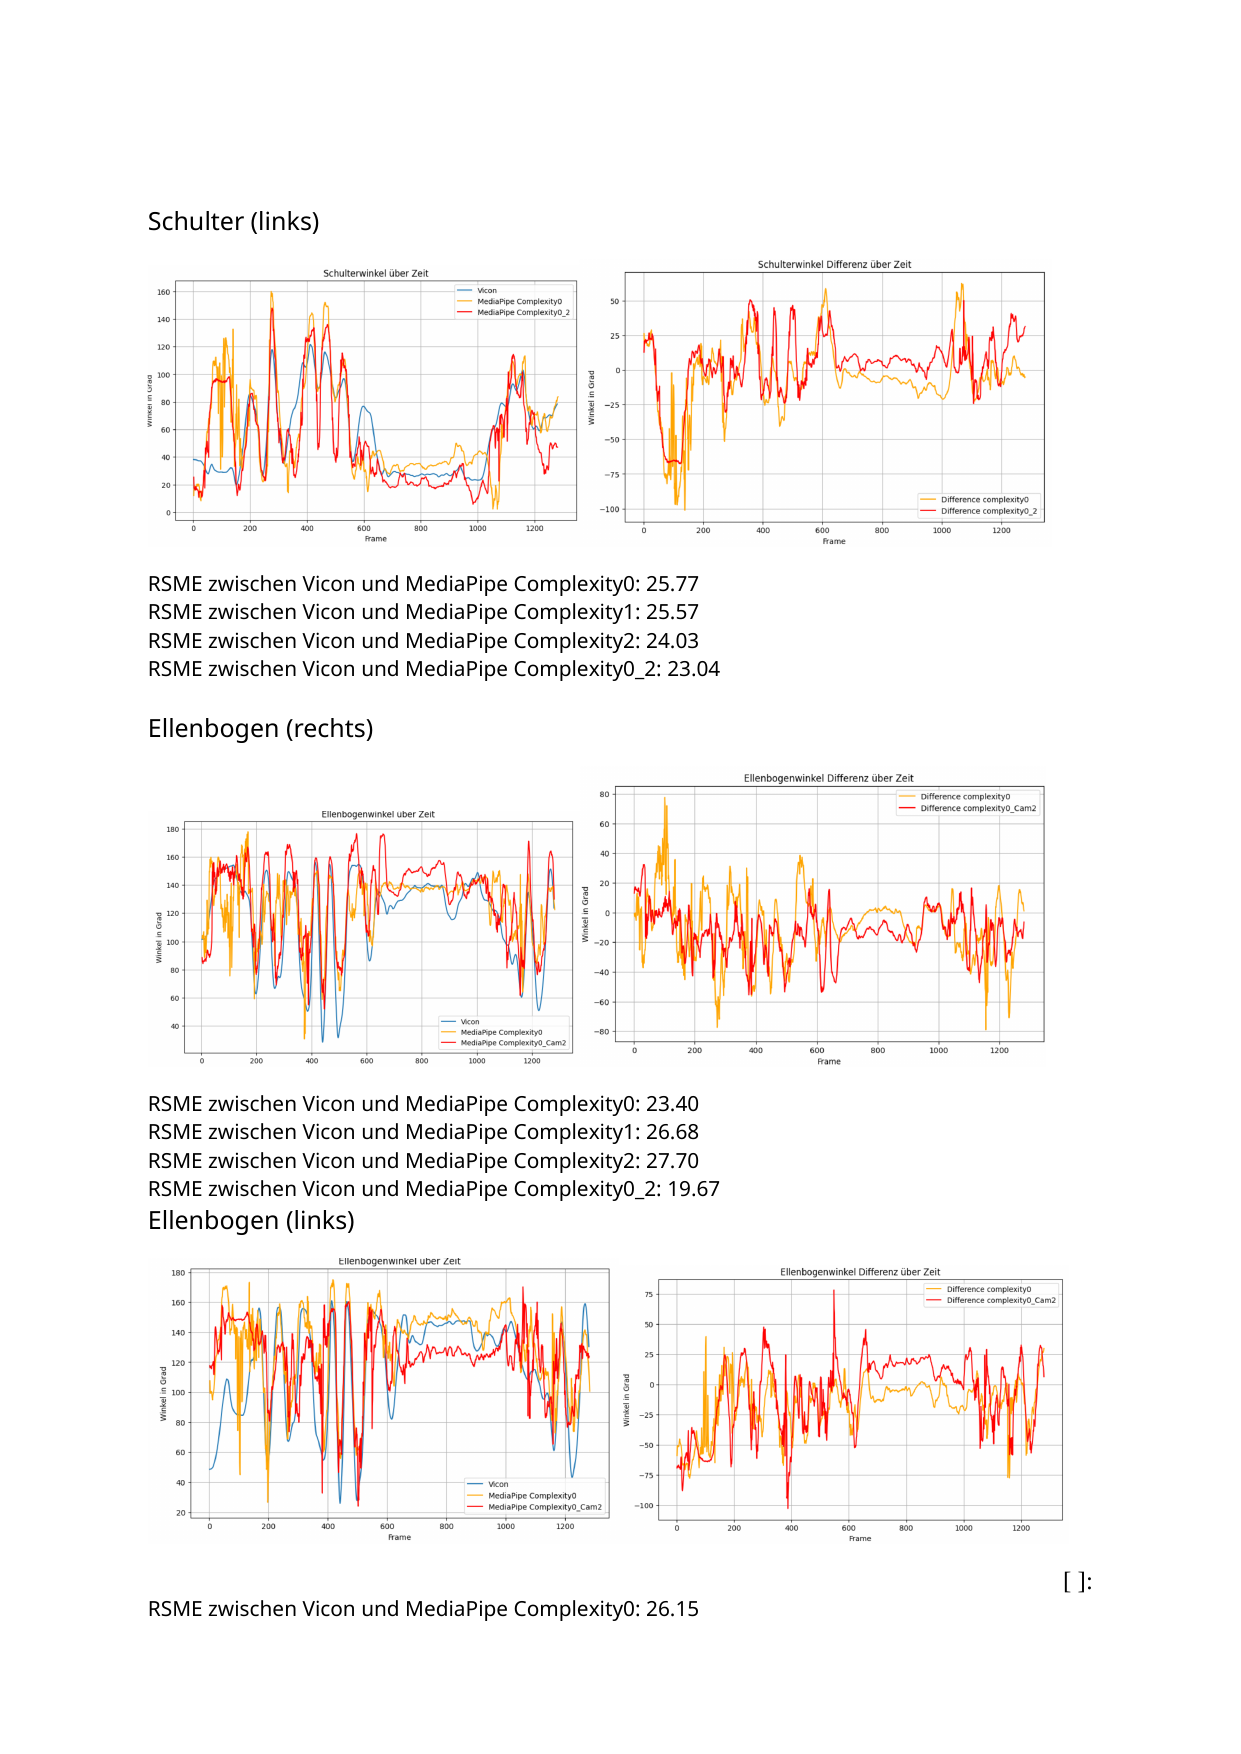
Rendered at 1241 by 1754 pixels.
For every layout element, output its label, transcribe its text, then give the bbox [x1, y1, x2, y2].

text Schulter (links) [148, 203, 1093, 237]
text RSME zwischen Vicon und MediaPipe Complexity0: 26.15 [148, 1594, 1093, 1623]
picture [147, 1258, 1070, 1544]
text RSME zwischen Vicon und MediaPipe Complexity0: 23.40 [148, 1089, 1093, 1117]
text Ellenbogen (links) [148, 1203, 1093, 1237]
text RSME zwischen Vicon und MediaPipe Complexity0_2: 23.04 [148, 654, 1093, 683]
text RSME zwischen Vicon und MediaPipe Complexity1: 25.57 [148, 597, 1093, 626]
text RSME zwischen Vicon und MediaPipe Complexity0_2: 19.67 [148, 1174, 1093, 1203]
text RSME zwischen Vicon und MediaPipe Complexity1: 26.68 [148, 1117, 1093, 1146]
text Ellenbogen (rechts) [148, 711, 1093, 745]
text RSME zwischen Vicon und MediaPipe Complexity0: 25.77 [148, 569, 1093, 597]
picture [147, 766, 1047, 1067]
text [ ]: [148, 1566, 1093, 1594]
picture [147, 259, 1053, 547]
text RSME zwischen Vicon und MediaPipe Complexity2: 27.70 [148, 1146, 1093, 1174]
text RSME zwischen Vicon und MediaPipe Complexity2: 24.03 [148, 626, 1093, 654]
